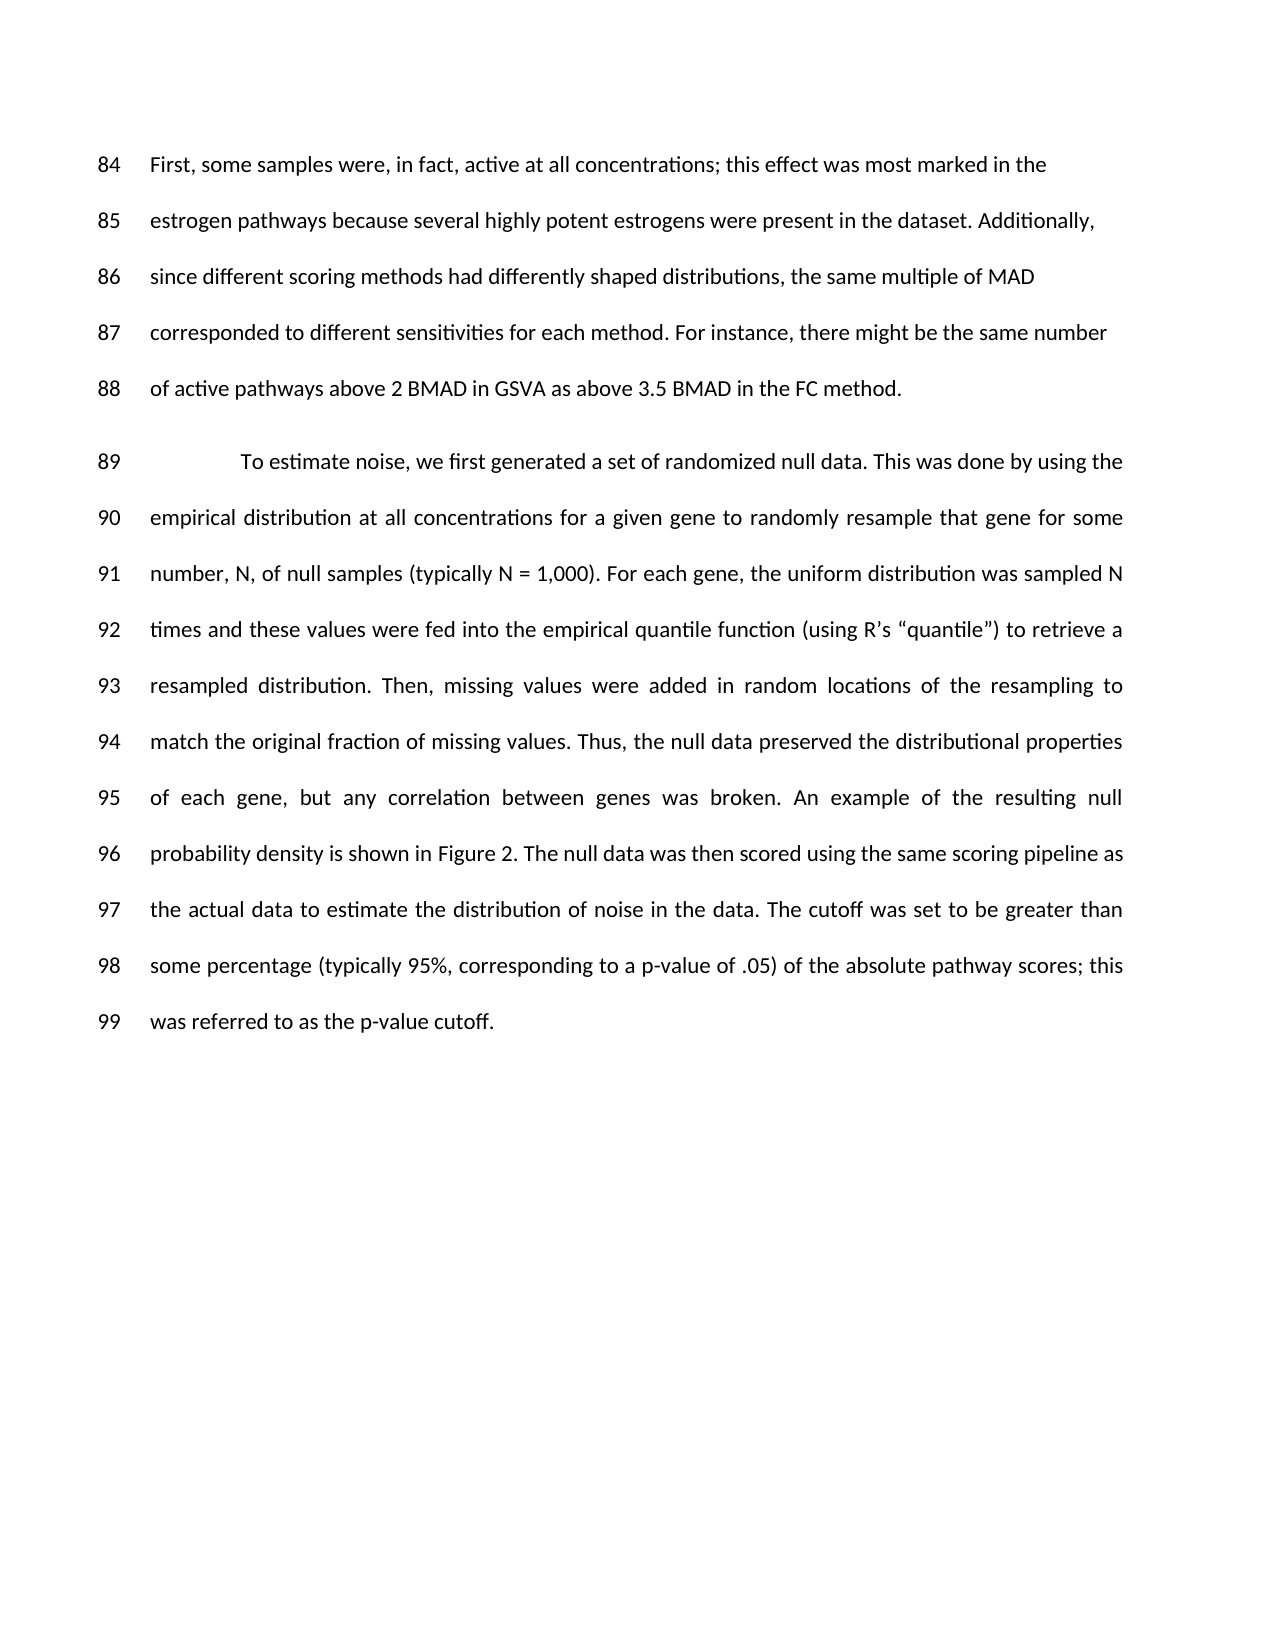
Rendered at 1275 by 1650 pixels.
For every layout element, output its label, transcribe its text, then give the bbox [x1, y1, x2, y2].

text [150, 150, 1125, 402]
text To estimate noise, we first generated a set of randomized null data. This was done by using the empirical distribution at all concentrations for a given gene to randomly resample that gene for some number, N, of null samples (typically N = 1,000). For each gene, the uniform distribution was sampled N times and these values were fed into the empirical quantile function (using R’s “quantile”) to retrieve a resampled distribution. Then, missing values were added in random locations of the resampling to match the original fraction of missing values. Thus, the null data preserved the distributional properties of each gene, but any correlation between genes was broken. An example of the resulting null probability density is shown in Figure 2. The null data was then scored using the same scoring pipeline as the actual data to estimate the distribution of noise in the data. The cutoff was set to be greater than some percentage (typically 95%, corresponding to a p-value of .05) of the absolute pathway scores; this was referred to as the p-value cutoff. [150, 447, 1125, 1035]
